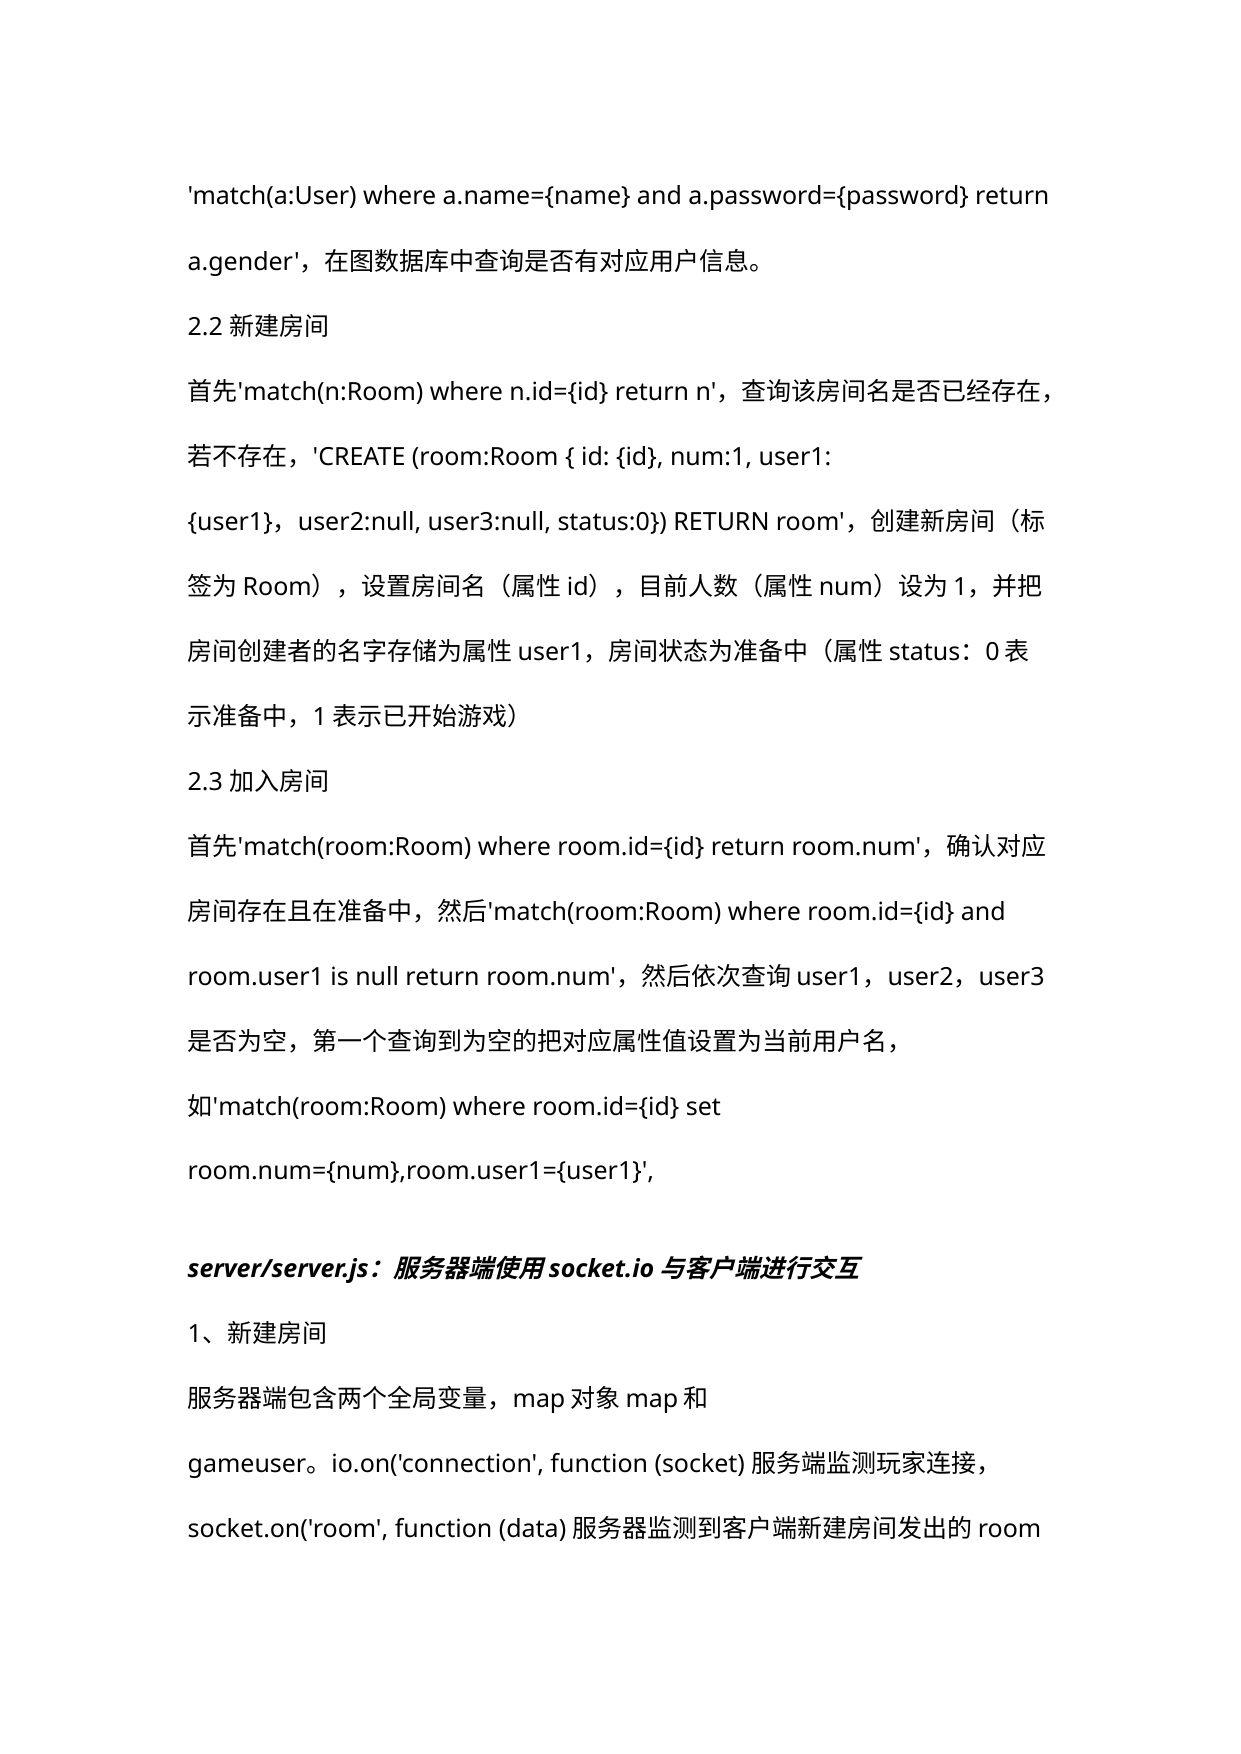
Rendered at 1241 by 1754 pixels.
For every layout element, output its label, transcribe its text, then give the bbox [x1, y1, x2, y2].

text 1、新建房间 [187, 1299, 1053, 1364]
text 2.3 加入房间 [187, 747, 1053, 812]
text 2.2 新建房间 [187, 292, 1053, 357]
text 'match(a:User) where a.name={name} and a.password={password} return a.gender'，在图数据库中查询是否有对应用户信息。 [187, 162, 1053, 292]
text 首先'match(room:Room) where room.id={id} return room.num'，确认对应房间存在且在准备中，然后'match(room:Room) where room.id={id} and room.user1 is null return room.num'，然后依次查询user1，user2，user3是否为空，第一个查询到为空的把对应属性值设置为当前用户名，如'match(room:Room) where room.id={id} set room.num={num},room.user1={user1}', [187, 812, 1053, 1202]
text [187, 1364, 1053, 1559]
text server/server.js：服务器端使用socket.io与客户端进行交互 [187, 1234, 1053, 1299]
text 首先'match(n:Room) where n.id={id} return n'，查询该房间名是否已经存在，若不存在，'CREATE (room:Room { id: {id}, num:1, user1:{user1}，user2:null, user3:null, status:0}) RETURN room'，创建新房间（标签为Room），设置房间名（属性id），目前人数（属性num）设为1，并把房间创建者的名字存储为属性user1，房间状态为准备中（属性status：0表示准备中，1表示已开始游戏） [187, 357, 1053, 747]
